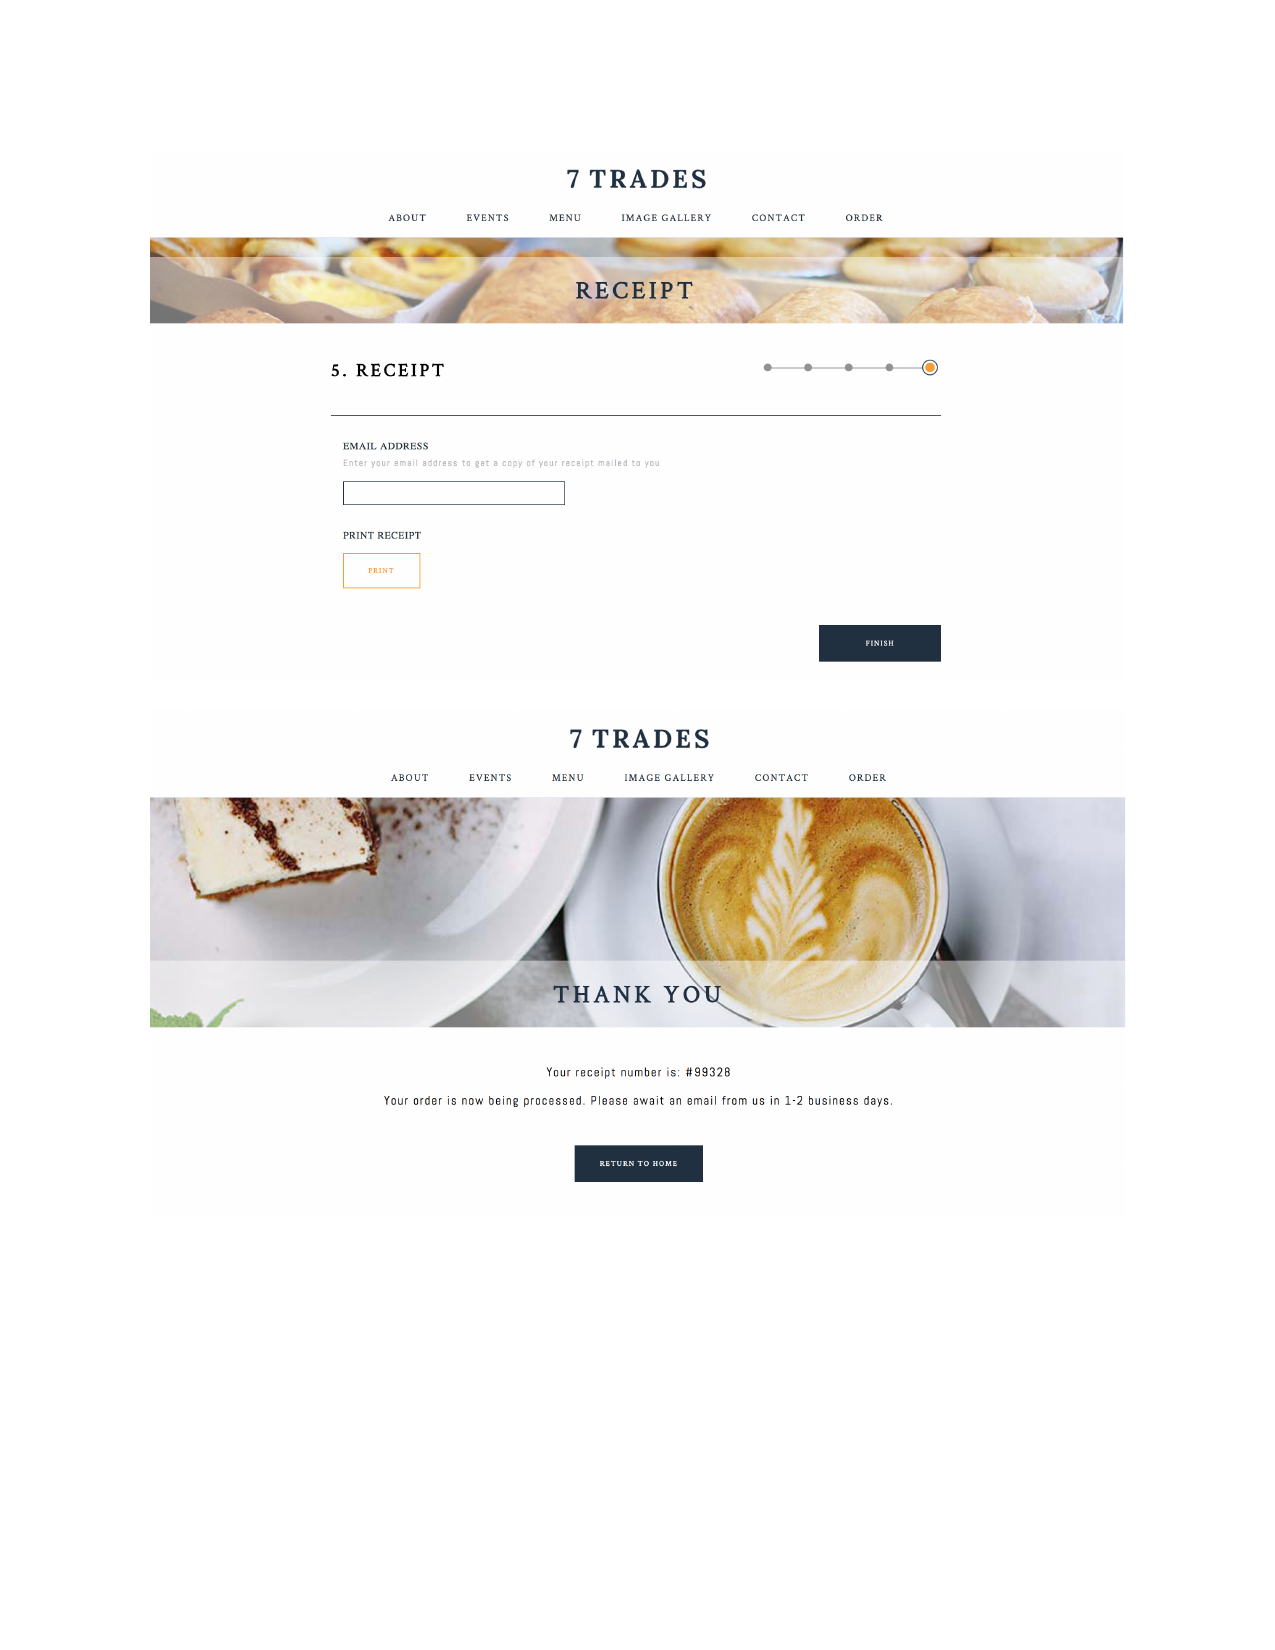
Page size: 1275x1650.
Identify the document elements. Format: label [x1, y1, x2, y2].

picture [150, 150, 1124, 679]
picture [150, 708, 1125, 1217]
